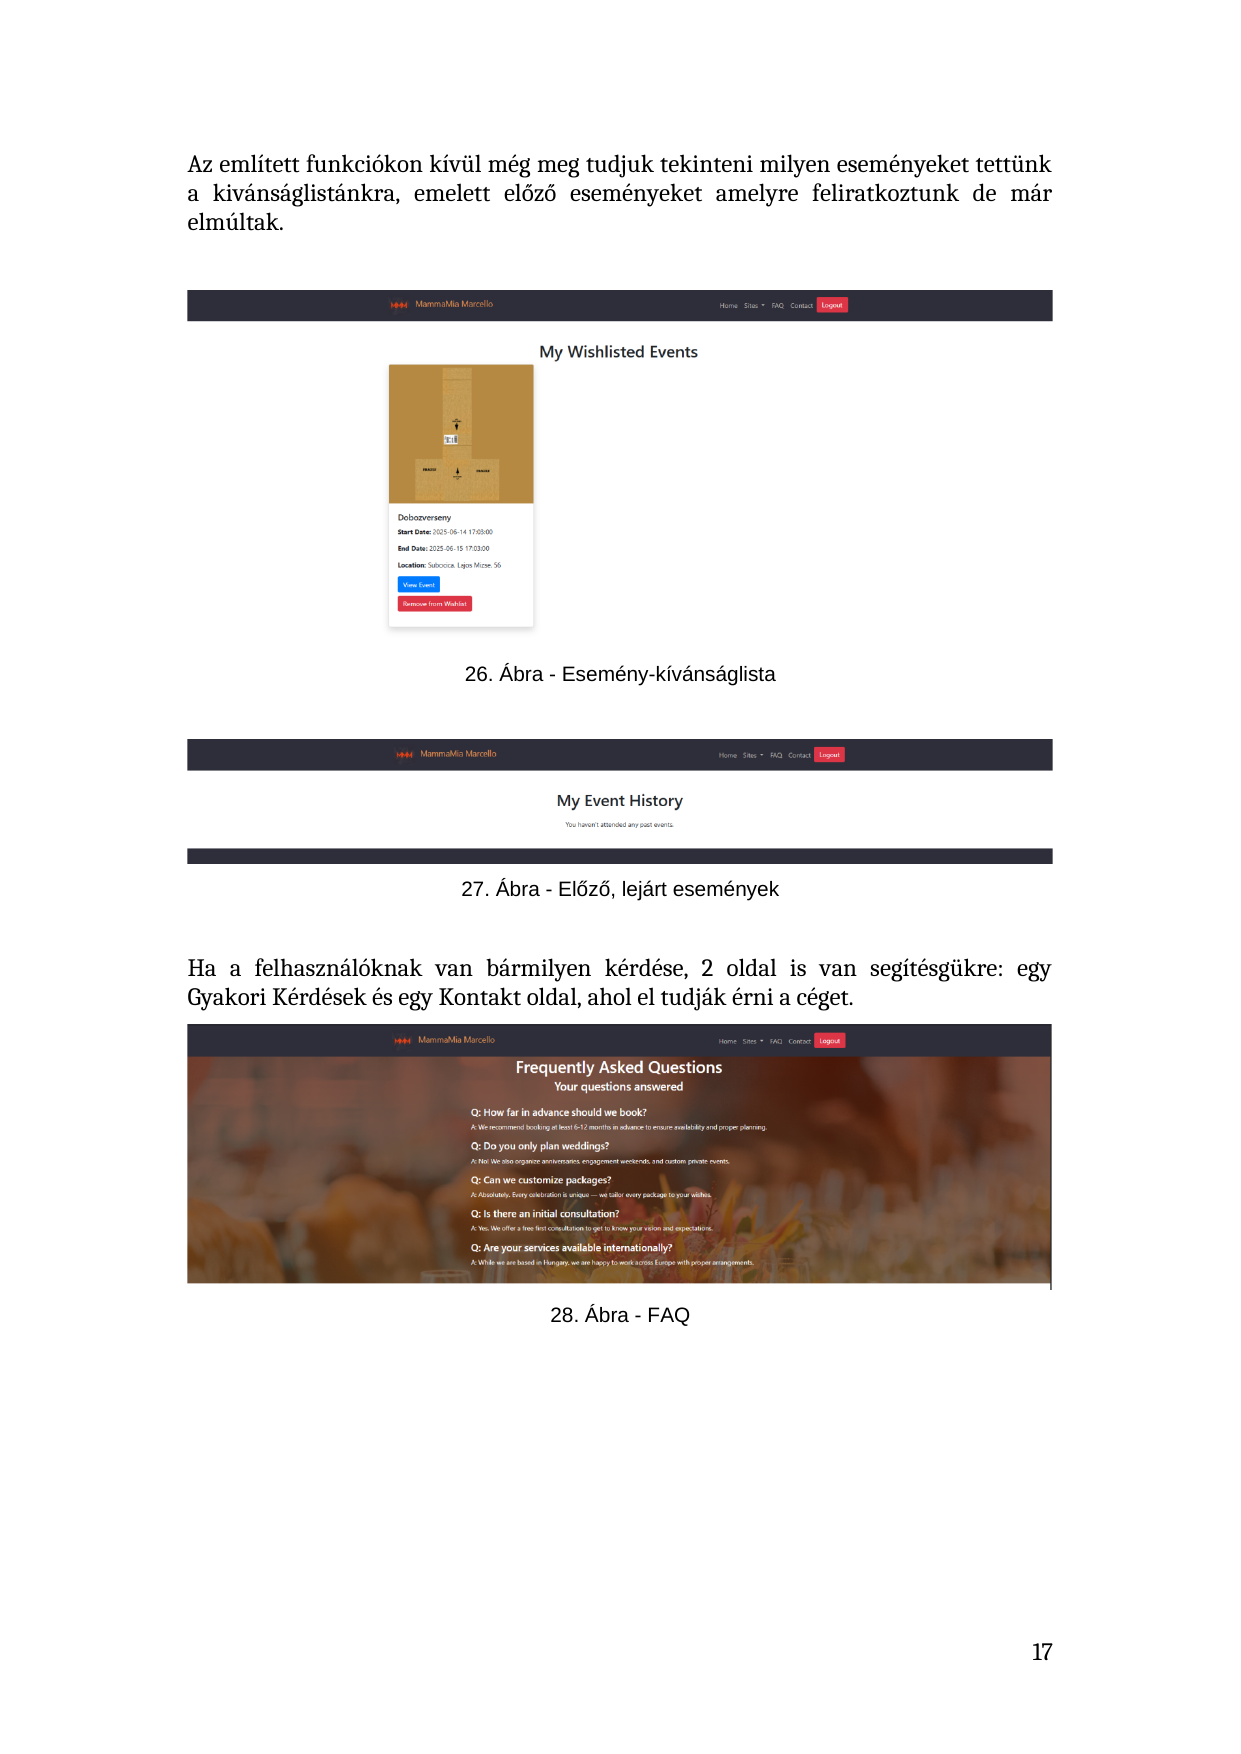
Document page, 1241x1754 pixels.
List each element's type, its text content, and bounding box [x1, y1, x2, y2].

text 27. Ábra - Előző, lejárt események [187, 877, 1053, 901]
picture [187, 739, 1053, 864]
picture [187, 290, 1053, 649]
text Az említett funkciókon kívül még meg tudjuk tekinteni milyen eseményeket tettünk a kivánságlistánkra, emelett előző eseményeket amelyre feliratkoztunk de már elmúltak. [187, 150, 1053, 236]
picture [187, 1024, 1052, 1290]
text Ha a felhasználóknak van bármilyen kérdése, 2 oldal is van segítésgükre: egy Gyakori Kérdések és egy Kontakt oldal, ahol el tudják érni a céget. [187, 954, 1053, 1012]
text 28. Ábra - FAQ [187, 1302, 1053, 1326]
text 26. Ábra - Esemény-kívánságlista [187, 662, 1053, 686]
